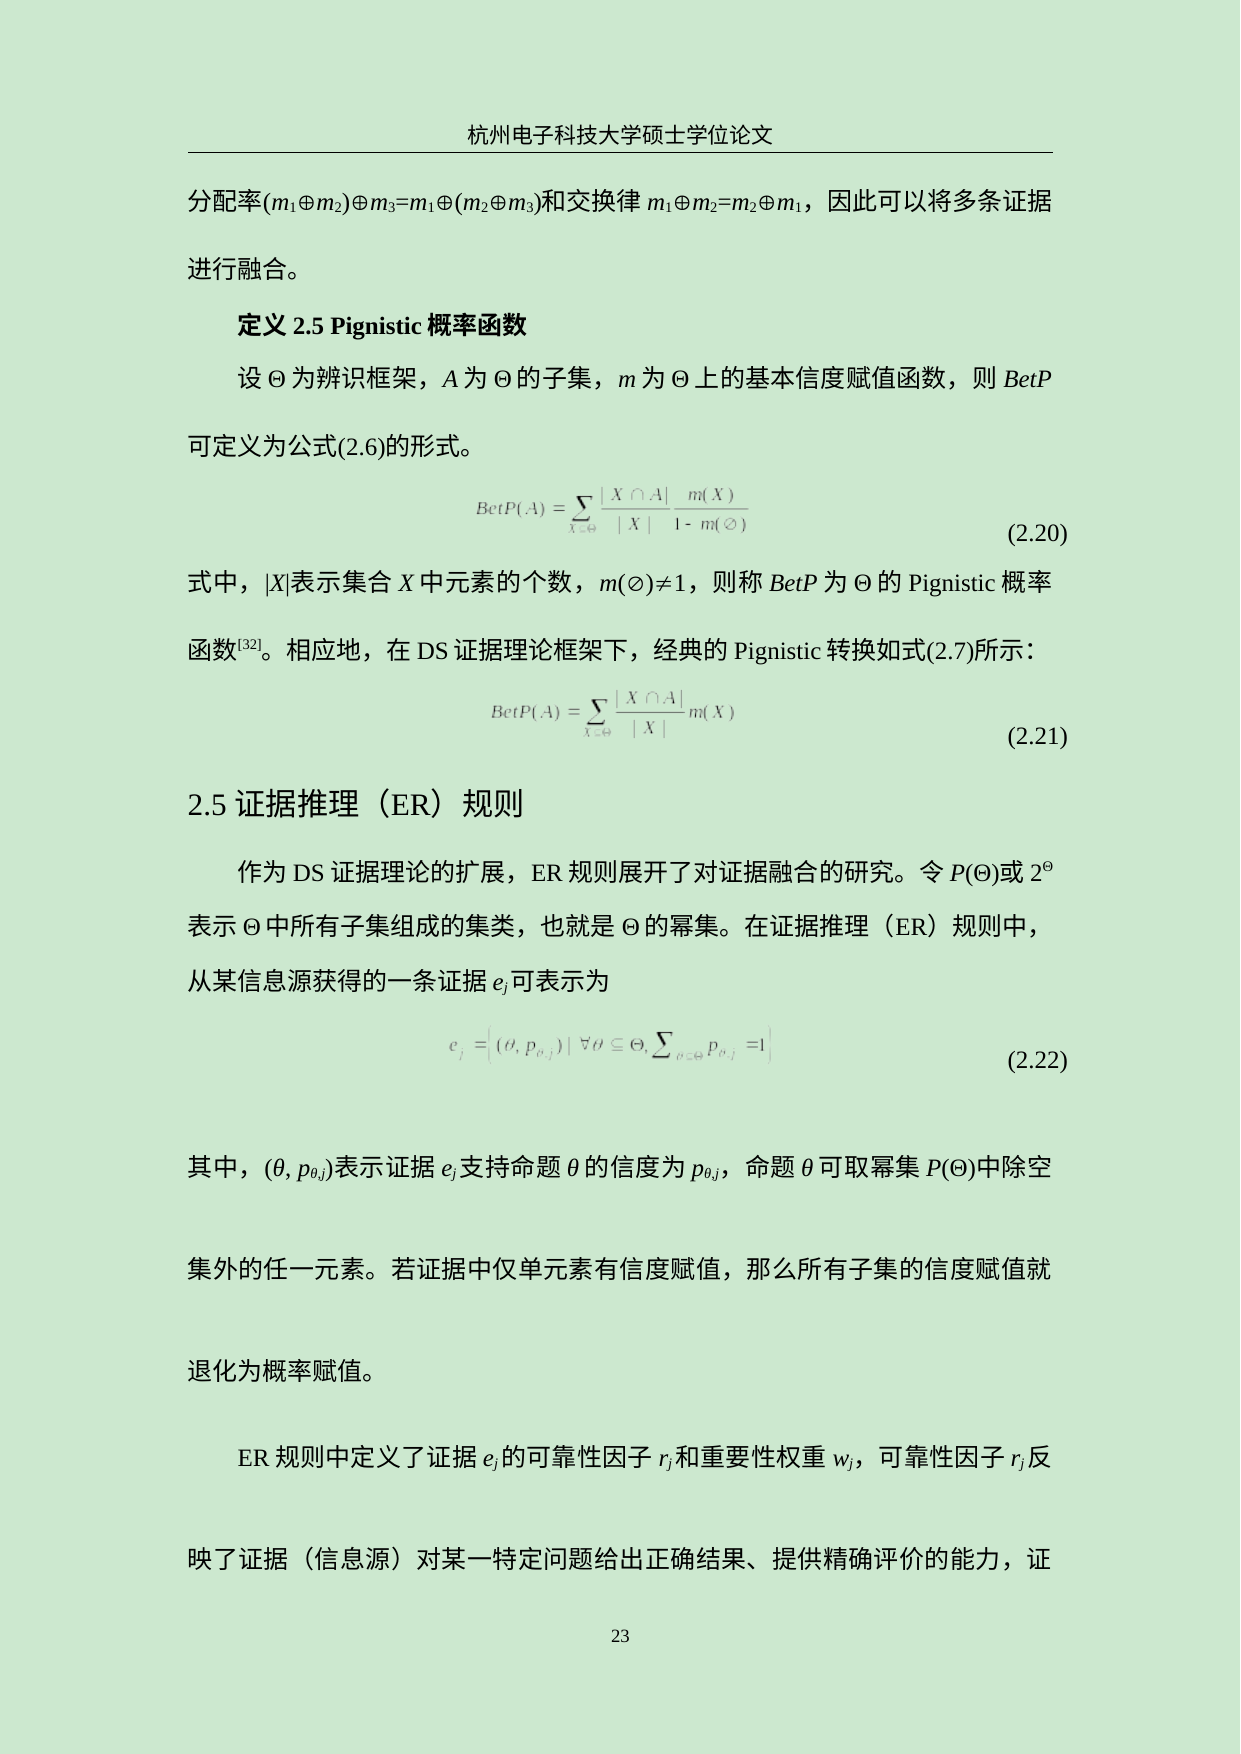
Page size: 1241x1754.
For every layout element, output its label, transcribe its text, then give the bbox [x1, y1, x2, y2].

subtitle 2.5 证据推理（ER）规则 [187, 767, 1053, 835]
text (2.22) [187, 1016, 1053, 1083]
text 其中，(θ, pθ,j)表示证据ej支持命题θ的信度为pθ,j，命题θ可取幂集P(Θ)中除空集外的任一元素。若证据中仅单元素有信度赋值，那么所有子集的信度赋值就退化为概率赋值。 [187, 1132, 1053, 1403]
text 定义2.5 Pignistic概率函数 [187, 301, 1053, 343]
text 作为DS证据理论的扩展，ER规则展开了对证据融合的研究。令P(Θ)或2Θ表示Θ中所有子集组成的集类，也就是Θ的幂集。在证据推理（ER）规则中，从某信息源获得的一条证据ej可表示为 [187, 852, 1053, 997]
text (2.20) [187, 479, 1053, 547]
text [187, 1422, 1053, 1591]
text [187, 166, 1053, 301]
text 式中，|X|表示集合X中元素的个数，m()1，则称BetP为Θ的Pignistic概率函数[32]。相应地，在DS证据理论框架下，经典的Pignistic转换如式(2.7)所示： [187, 547, 1053, 683]
text 设Θ为辨识框架，A为Θ的子集，m为Θ上的基本信度赋值函数，则BetP可定义为公式(2.6)的形式。 [187, 343, 1053, 479]
text (2.21) [187, 683, 1053, 751]
